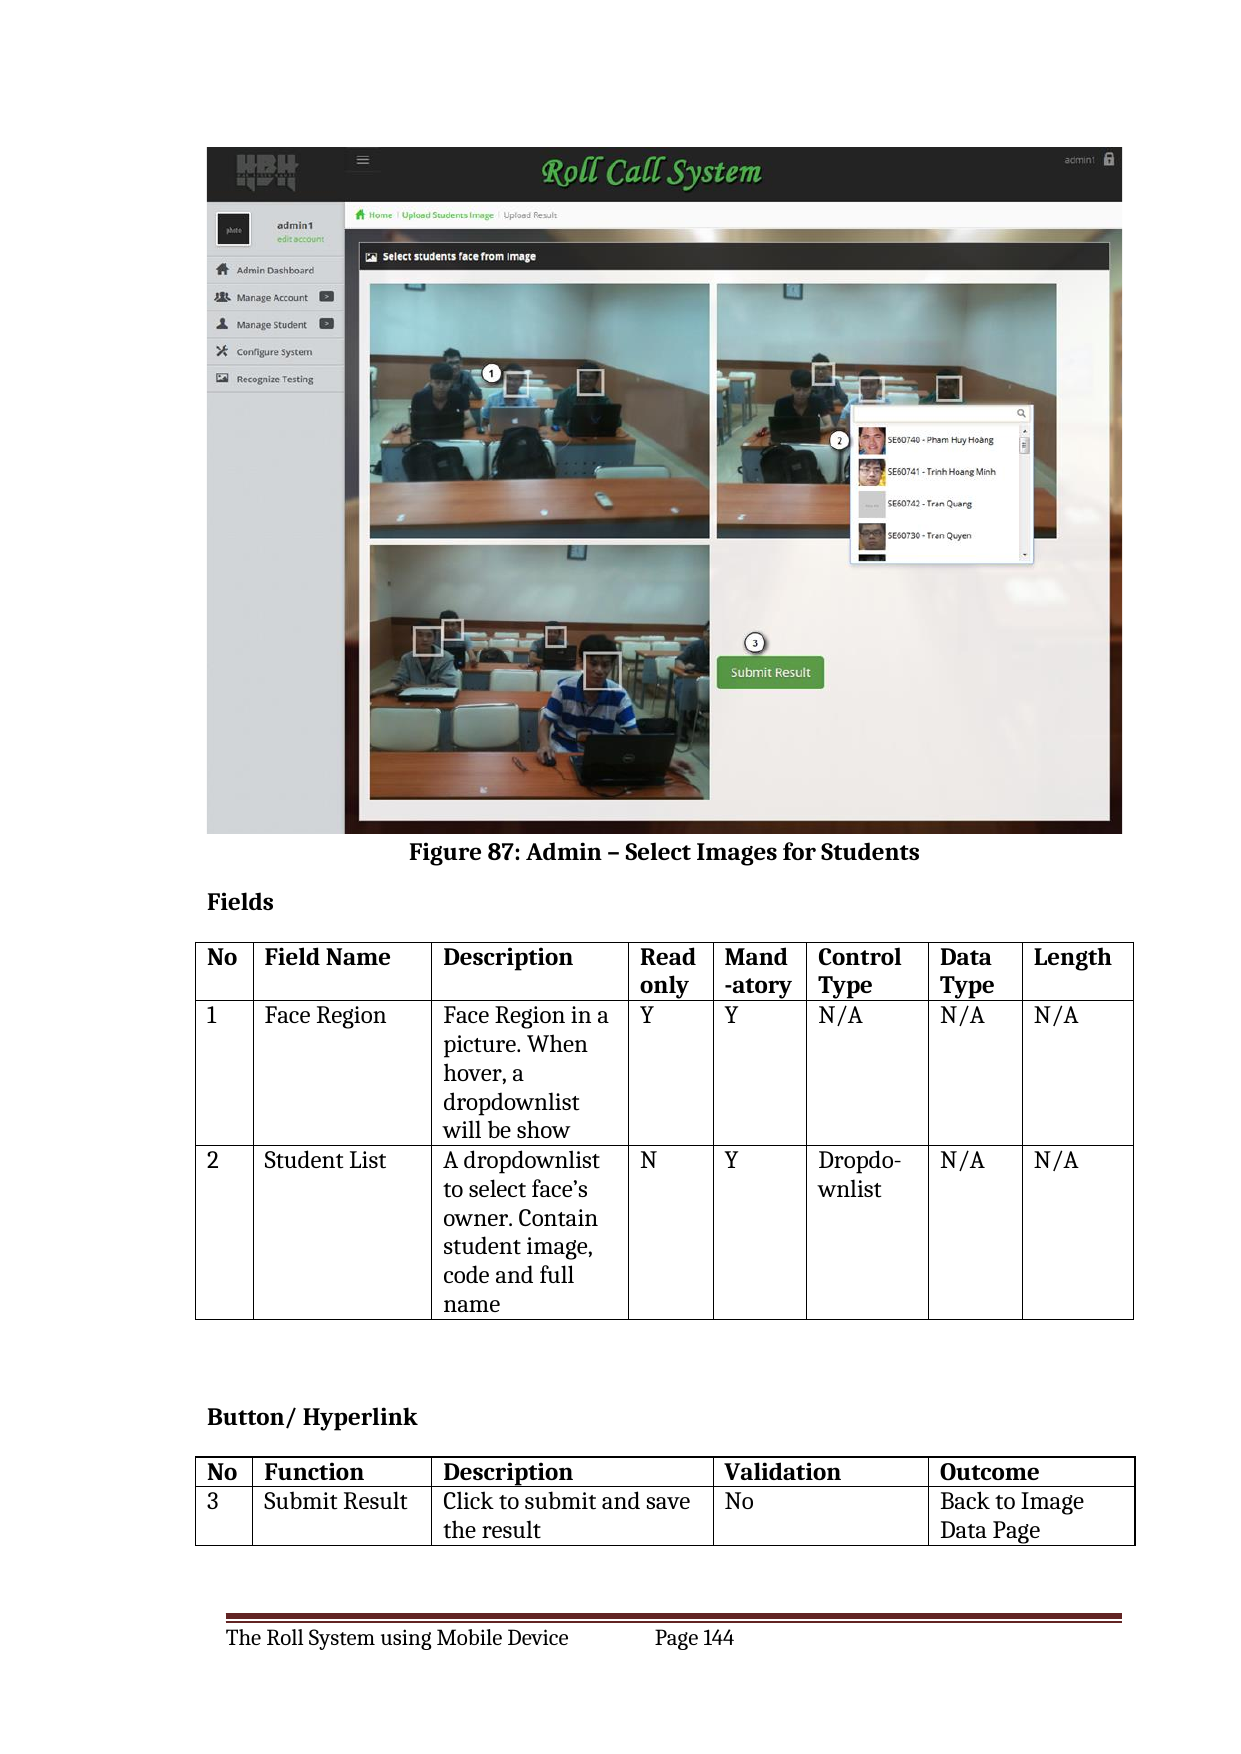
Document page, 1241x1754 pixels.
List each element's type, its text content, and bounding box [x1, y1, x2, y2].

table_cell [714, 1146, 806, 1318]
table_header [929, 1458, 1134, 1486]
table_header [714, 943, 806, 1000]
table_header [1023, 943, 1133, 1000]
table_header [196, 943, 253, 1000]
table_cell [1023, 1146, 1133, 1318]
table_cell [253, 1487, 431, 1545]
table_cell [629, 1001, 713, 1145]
text Fields [207, 888, 1122, 917]
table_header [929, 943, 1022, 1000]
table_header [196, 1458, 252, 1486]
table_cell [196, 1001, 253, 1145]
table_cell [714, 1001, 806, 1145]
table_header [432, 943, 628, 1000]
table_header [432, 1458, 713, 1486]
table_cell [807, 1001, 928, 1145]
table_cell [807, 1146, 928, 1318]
picture [206, 147, 1123, 834]
text Button/ Hyperlink [207, 1403, 1122, 1431]
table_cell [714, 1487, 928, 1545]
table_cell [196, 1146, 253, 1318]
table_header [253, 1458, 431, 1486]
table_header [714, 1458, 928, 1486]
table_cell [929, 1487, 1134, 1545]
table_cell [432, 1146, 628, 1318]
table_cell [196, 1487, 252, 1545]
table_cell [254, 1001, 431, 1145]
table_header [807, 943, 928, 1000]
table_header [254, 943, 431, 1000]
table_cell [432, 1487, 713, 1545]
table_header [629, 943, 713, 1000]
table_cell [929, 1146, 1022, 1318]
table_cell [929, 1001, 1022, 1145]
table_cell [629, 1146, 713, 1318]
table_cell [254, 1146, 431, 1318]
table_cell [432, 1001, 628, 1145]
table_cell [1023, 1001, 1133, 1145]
